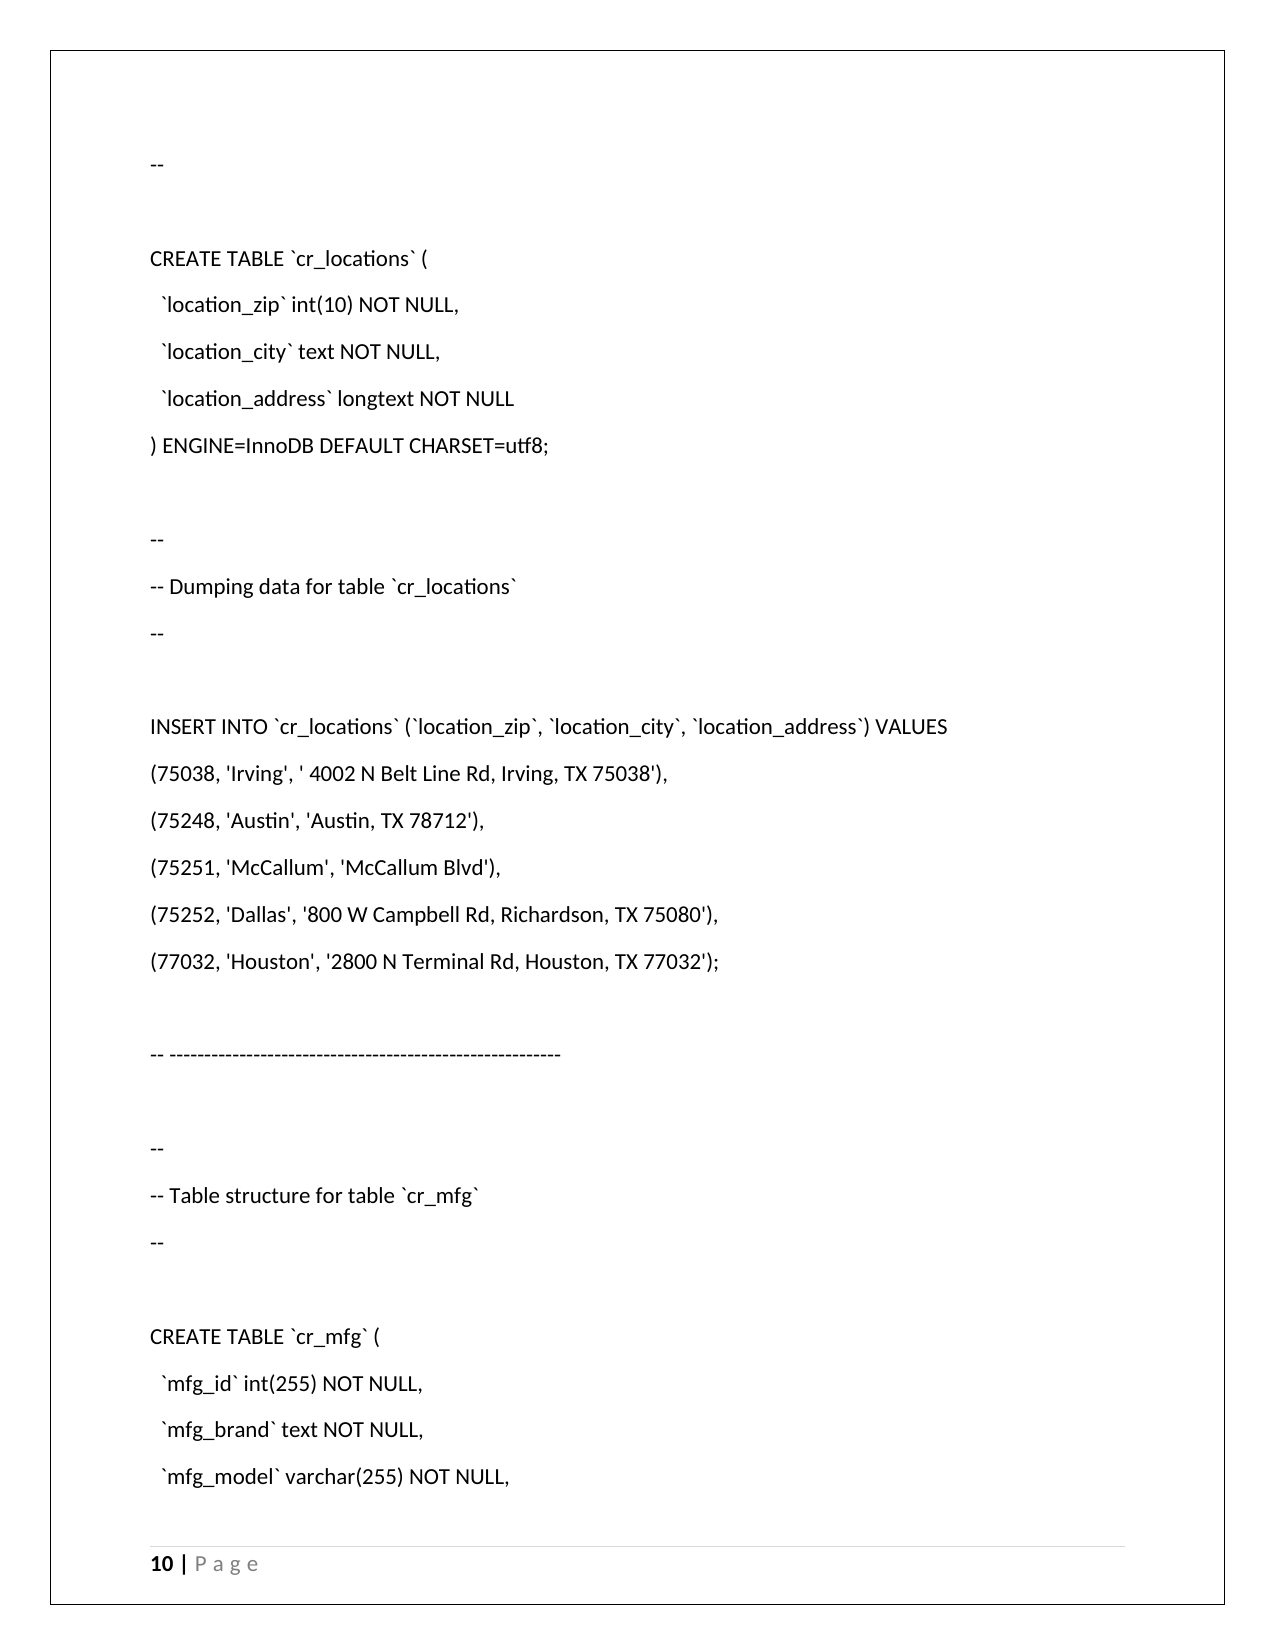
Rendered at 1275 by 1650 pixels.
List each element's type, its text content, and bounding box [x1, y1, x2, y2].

text -- Dumping data for table `cr_locations` [150, 572, 1125, 600]
text `mfg_model` varchar(255) NOT NULL, [150, 1462, 1125, 1491]
text -- [150, 619, 1125, 647]
text `mfg_brand` text NOT NULL, [150, 1416, 1125, 1444]
text `location_address` longtext NOT NULL [150, 384, 1125, 412]
text -- [150, 525, 1125, 553]
text -- [150, 1134, 1125, 1162]
text -- [150, 150, 1125, 178]
text (75251, 'McCallum', 'McCallum Blvd'), [150, 853, 1125, 881]
text `mfg_id` int(255) NOT NULL, [150, 1369, 1125, 1397]
text (77032, 'Houston', '2800 N Terminal Rd, Houston, TX 77032'); [150, 947, 1125, 975]
text INSERT INTO `cr_locations` (`location_zip`, `location_city`, `location_address`) VALUES [150, 712, 1125, 741]
text CREATE TABLE `cr_mfg` ( [150, 1322, 1125, 1350]
text CREATE TABLE `cr_locations` ( [150, 244, 1125, 272]
text (75248, 'Austin', 'Austin, TX 78712'), [150, 806, 1125, 834]
text -- Table structure for table `cr_mfg` [150, 1181, 1125, 1209]
text (75038, 'Irving', ' 4002 N Belt Line Rd, Irving, TX 75038'), [150, 759, 1125, 787]
text `location_zip` int(10) NOT NULL, [150, 291, 1125, 319]
text `location_city` text NOT NULL, [150, 337, 1125, 366]
text -- [150, 1228, 1125, 1256]
text (75252, 'Dallas', '800 W Campbell Rd, Richardson, TX 75080'), [150, 900, 1125, 928]
text ) ENGINE=InnoDB DEFAULT CHARSET=utf8; [150, 431, 1125, 459]
text -- -------------------------------------------------------- [150, 1041, 1125, 1069]
